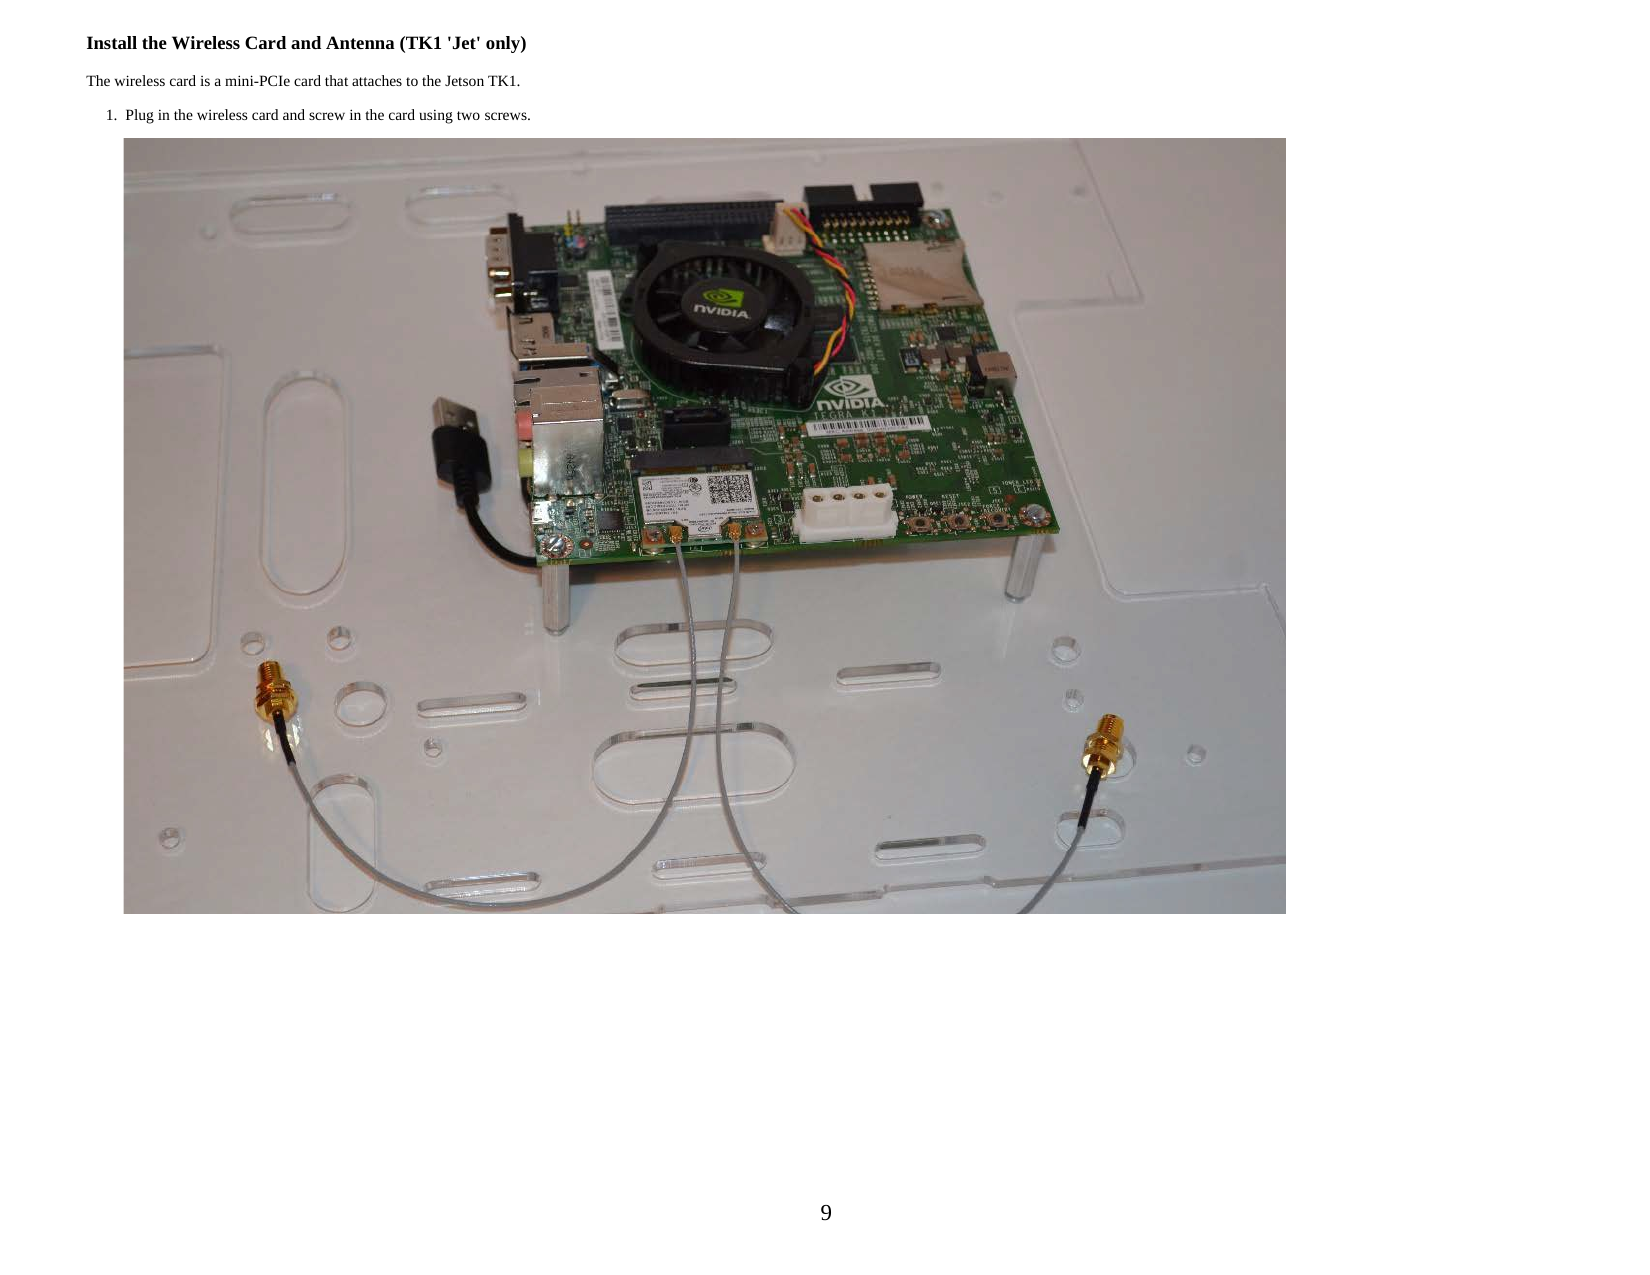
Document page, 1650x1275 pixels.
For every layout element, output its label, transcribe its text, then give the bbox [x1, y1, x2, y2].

text The wireless card is a mini-PCIe card that attaches to the Jetson TK1. [86, 72, 1414, 90]
list Plug in the wireless card and screw in the card using two screws. [106, 105, 1414, 123]
subtitle Install the Wireless Card and Antenna (TK1 'Jet' only) [86, 32, 1414, 53]
picture [123, 138, 1286, 914]
